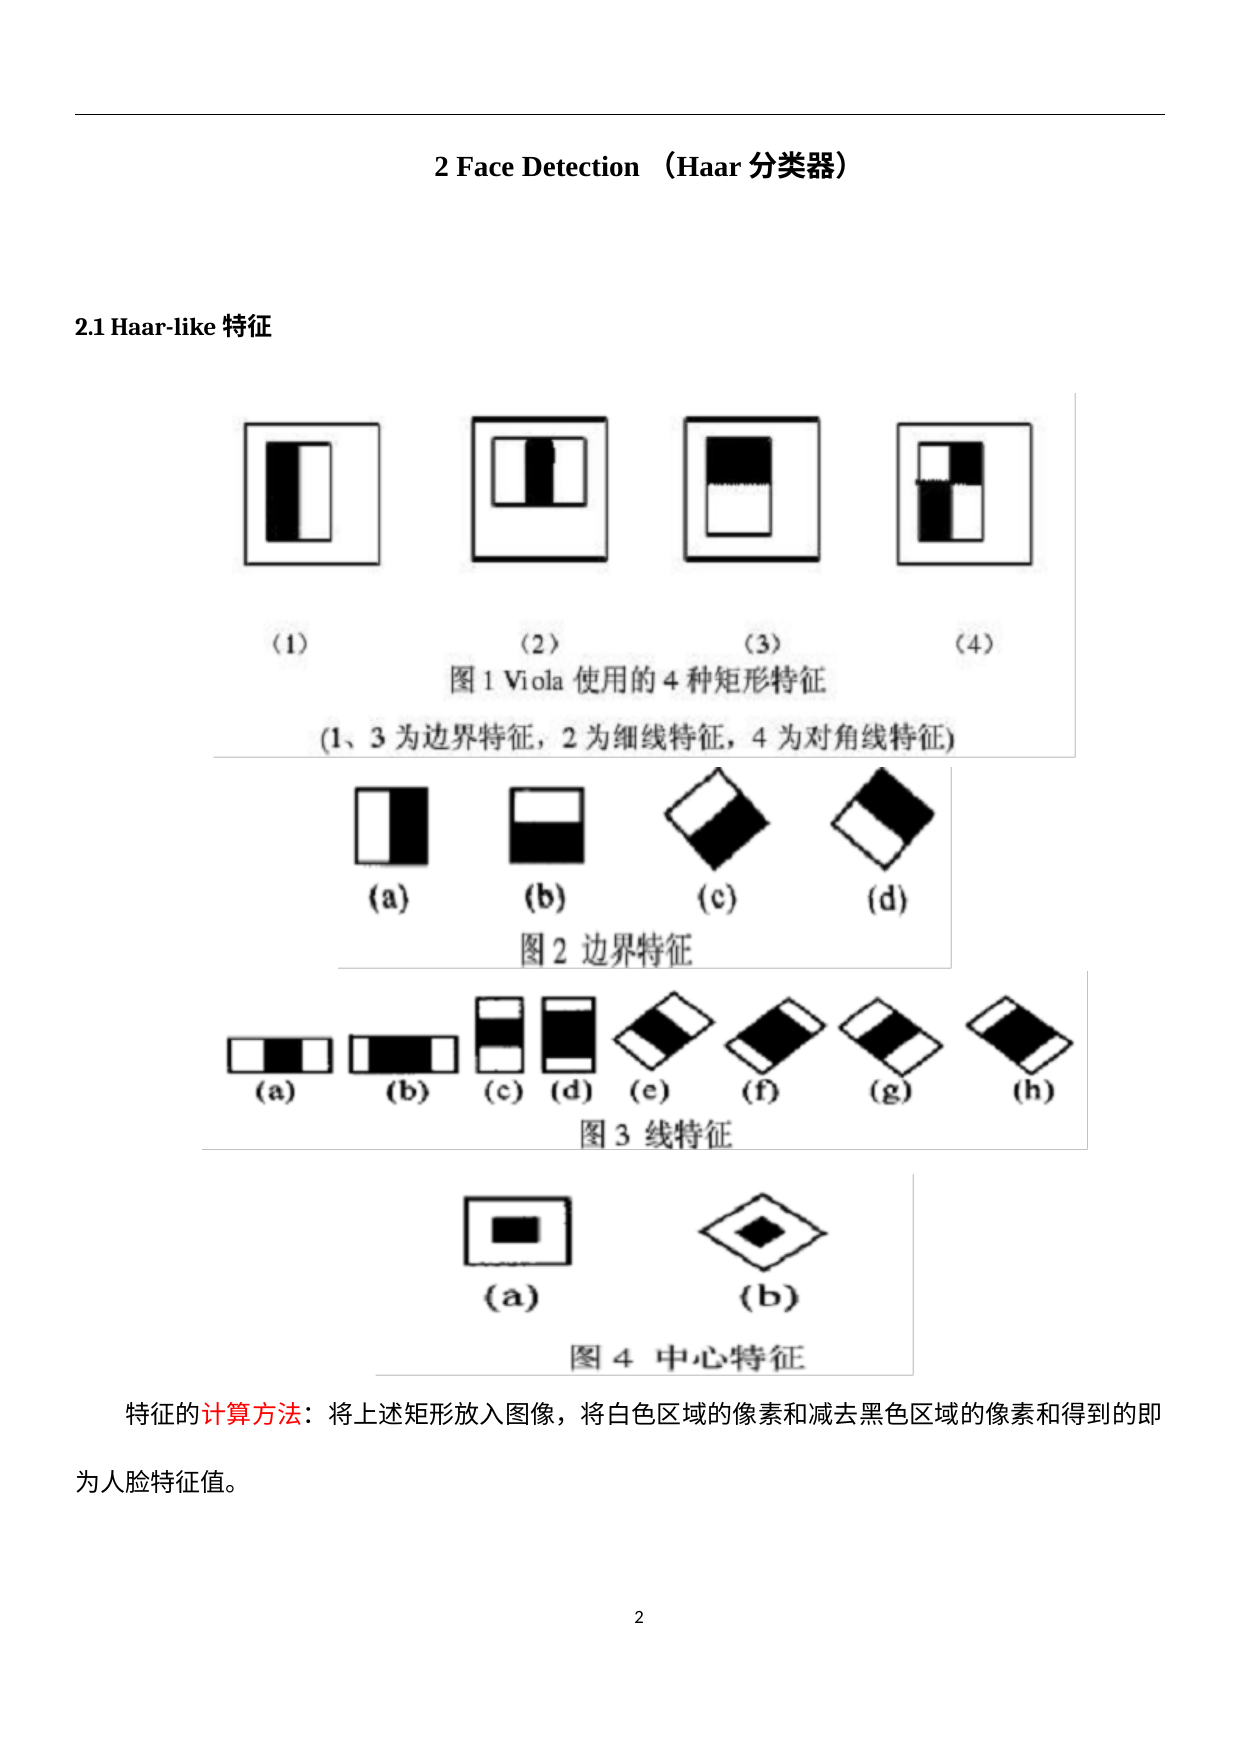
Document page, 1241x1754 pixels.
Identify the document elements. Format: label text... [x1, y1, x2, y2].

picture [213, 393, 1077, 759]
subtitle 2.1 Haar-like 特征 [75, 292, 1165, 360]
subtitle 2 Face Detection （Haar 分类器） [75, 130, 1165, 198]
picture [338, 767, 953, 970]
text 特征的计算方法：将上述矩形放入图像，将白色区域的像素和减去黑色区域的像素和得到的即为人脸特征值。 [75, 1378, 1165, 1514]
picture [375, 1174, 915, 1377]
picture [202, 971, 1089, 1151]
